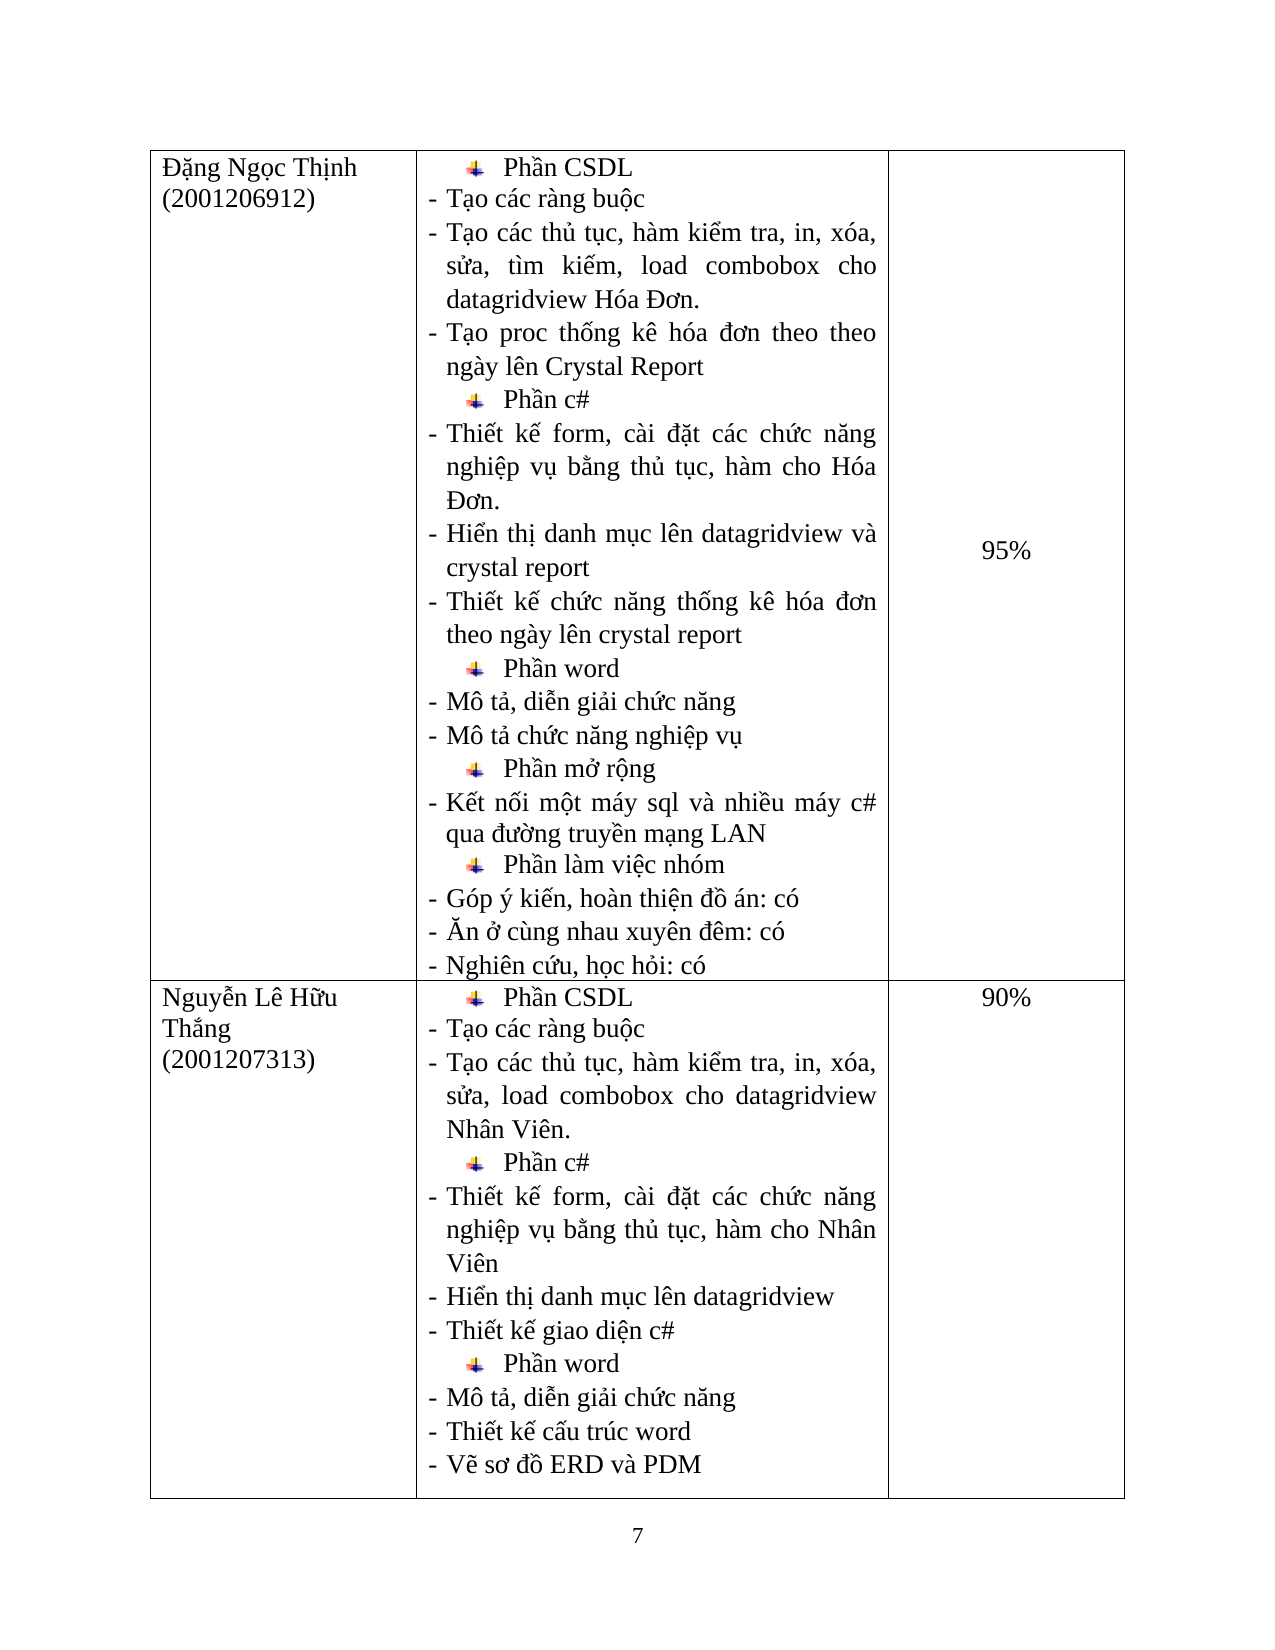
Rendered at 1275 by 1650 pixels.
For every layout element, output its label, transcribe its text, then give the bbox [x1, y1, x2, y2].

picture [466, 856, 484, 874]
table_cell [417, 981, 888, 1498]
table_cell Phần CSDL Tạo các ràng buộc Tạo các thủ tục, hàm kiểm tra, in, xóa, sửa, tìm kiếm, load combobox cho datagridview Hóa Đơn. Tạo proc thống kê hóa đơn theo theo ngày lên Crystal Report Phần c# Thiết kế form, cài đặt các chức năng nghiệp vụ bằng thủ tục, hàm cho Hóa Đơn. Hiển thị danh mục lên datagridview và crystal report Thiết kế chức năng thống kê hóa đơn theo ngày lên crystal report Phần word Mô tả, diễn giải chức năng Mô tả chức năng nghiệp vụ Phần mở rộng Kết nối một máy sql và nhiều máy c# qua đường truyền mạng LAN Phần làm việc nhóm Góp ý kiến, hoàn thiện đồ án: có Ăn ở cùng nhau xuyên đêm: có Nghiên cứu, học hỏi: có [417, 151, 888, 980]
table_cell 90% [889, 981, 1124, 1498]
table_cell 95% [889, 151, 1124, 980]
picture [466, 159, 484, 177]
picture [466, 392, 484, 409]
picture [466, 1356, 484, 1373]
picture [466, 989, 484, 1007]
picture [466, 1155, 484, 1172]
picture [466, 761, 484, 778]
picture [466, 660, 484, 677]
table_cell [151, 981, 416, 1498]
table_cell Đặng Ngọc Thịnh (2001206912) [151, 151, 416, 980]
